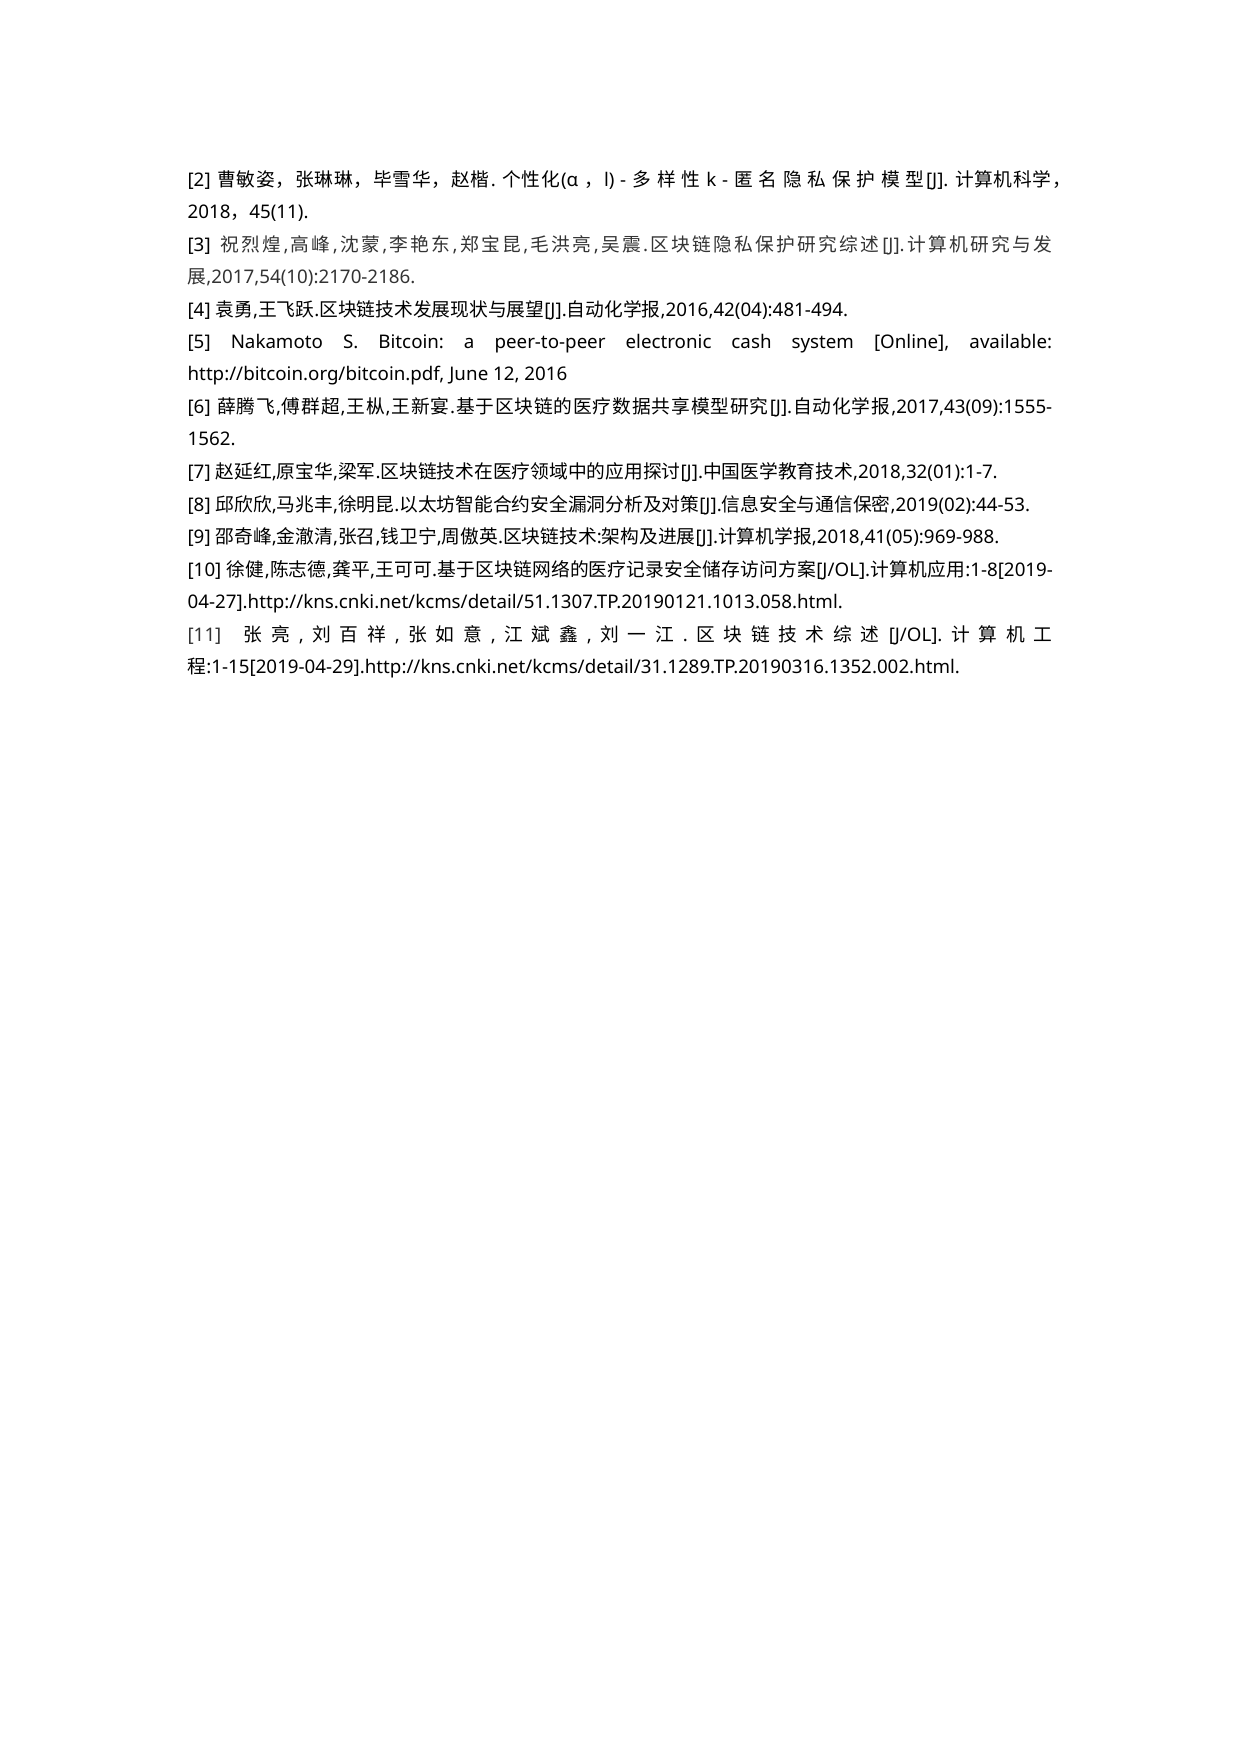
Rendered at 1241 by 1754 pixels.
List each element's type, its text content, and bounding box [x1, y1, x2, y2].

text [4] 袁勇,王飞跃.区块链技术发展现状与展望[J].自动化学报,2016,42(04):481-494. [187, 292, 1053, 324]
text [10] 徐健,陈志德,龚平,王可可.基于区块链网络的医疗记录安全储存访问方案[J/OL].计算机应用:1-8[2019-04-27].http://kns.cnki.net/kcms/detail/51.1307.TP.20190121.1013.058.html. [187, 552, 1053, 617]
text [5] Nakamoto S. Bitcoin: a peer-to-peer electronic cash system [Online], available: http://bitcoin.org/bitcoin.pdf, June 12, 2016 [187, 324, 1053, 389]
text [6] 薛腾飞,傅群超,王枞,王新宴.基于区块链的医疗数据共享模型研究[J].自动化学报,2017,43(09):1555-1562. [187, 389, 1053, 454]
text [7] 赵延红,原宝华,梁军.区块链技术在医疗领域中的应用探讨[J].中国医学教育技术,2018,32(01):1-7. [187, 454, 1053, 487]
text [11] 张亮,刘百祥,张如意,江斌鑫,刘一江.区块链技术综述[J/OL].计算机工程:1-15[2019-04-29].http://kns.cnki.net/kcms/detail/31.1289.TP.20190316.1352.002.html. [187, 617, 1053, 682]
text [8] 邱欣欣,马兆丰,徐明昆.以太坊智能合约安全漏洞分析及对策[J].信息安全与通信保密,2019(02):44-53. [187, 487, 1053, 519]
text [3] 祝烈煌,高峰,沈蒙,李艳东,郑宝昆,毛洪亮,吴震.区块链隐私保护研究综述[J].计算机研究与发展,2017,54(10):2170-2186. [187, 227, 1053, 292]
text [9] 邵奇峰,金澈清,张召,钱卫宁,周傲英.区块链技术:架构及进展[J].计算机学报,2018,41(05):969-988. [187, 519, 1053, 552]
text [2] 曹敏姿，张琳琳，毕雪华，赵楷. 个性化(α ，l) - 多 样 性 k - 匿 名 隐 私 保 护 模 型[J]. 计算机科学，2018，45(11). [187, 162, 1053, 227]
